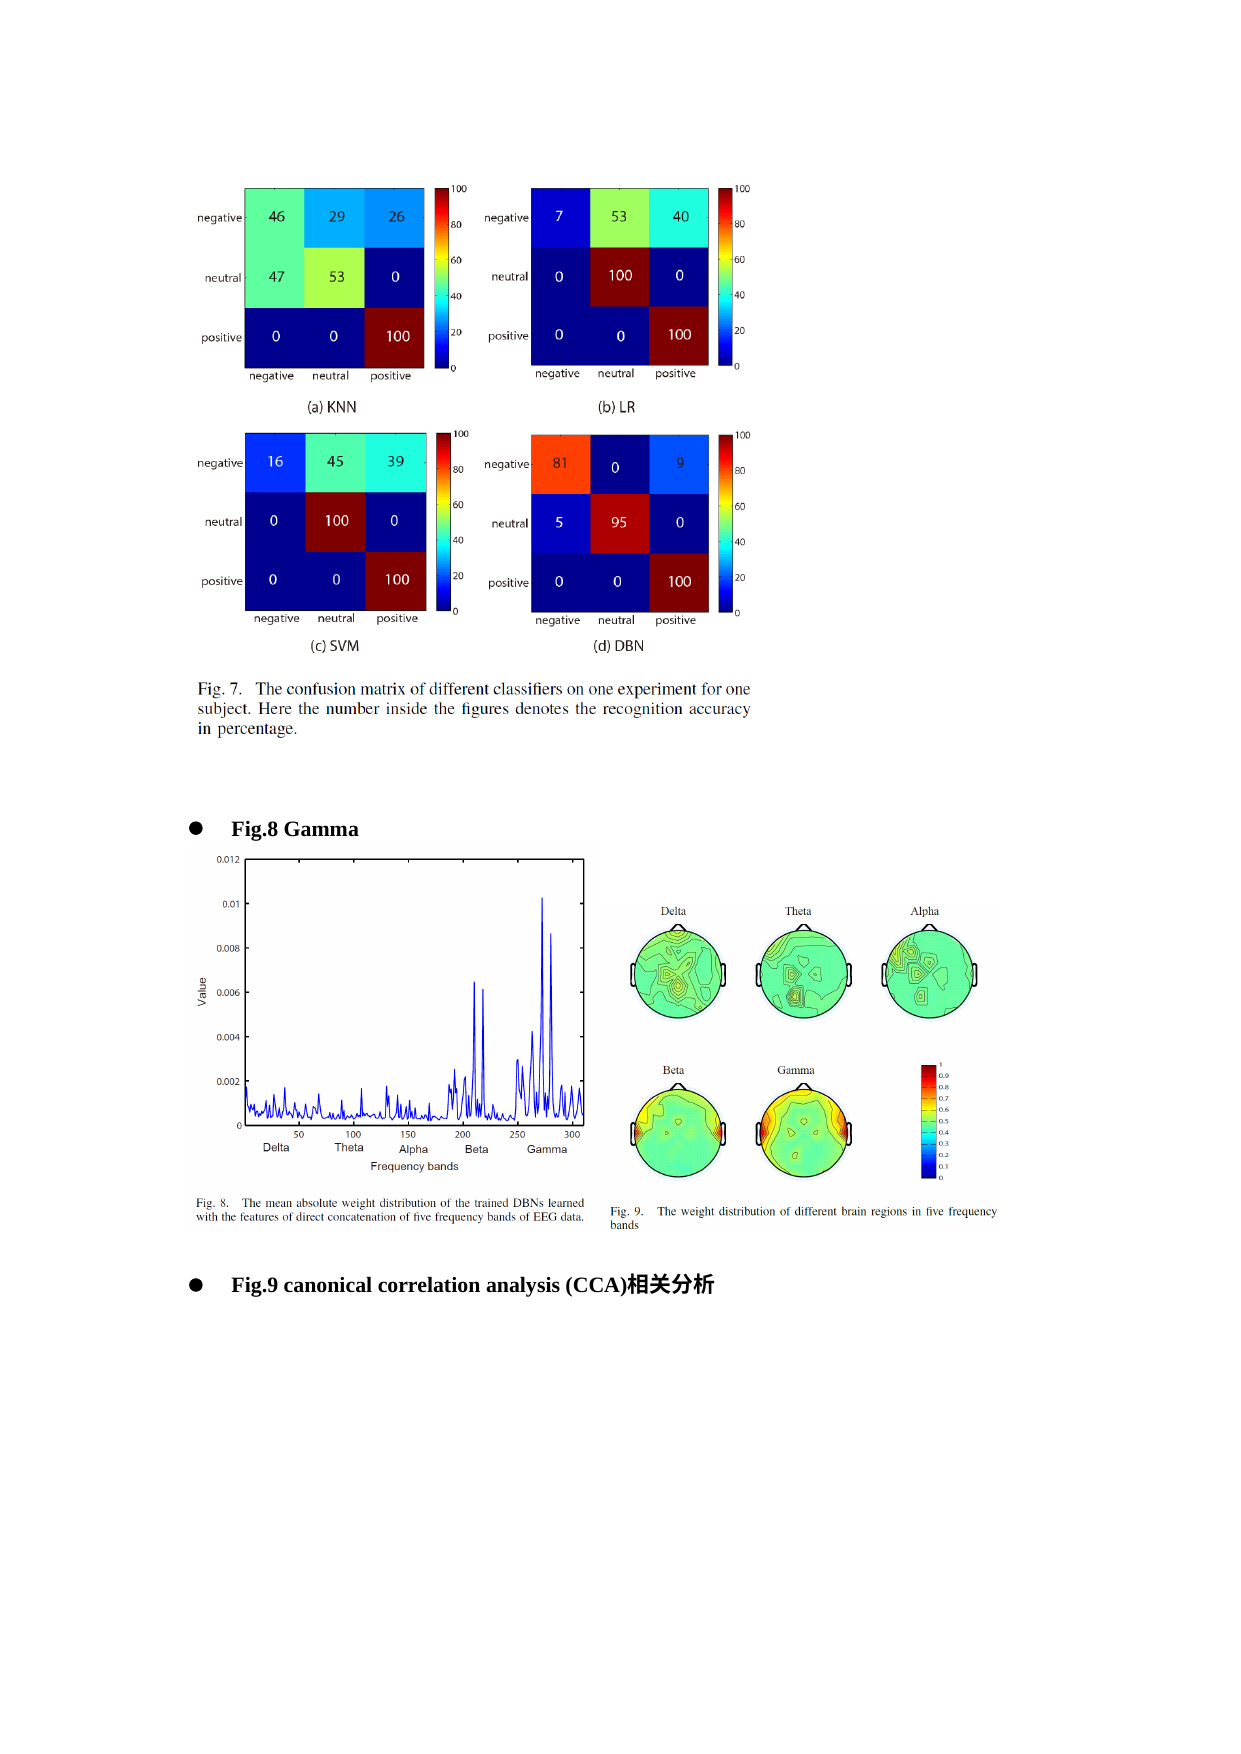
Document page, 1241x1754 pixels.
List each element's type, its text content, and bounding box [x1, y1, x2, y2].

list Fig.9 canonical correlation analysis (CCA)相关分析 [187, 1267, 1053, 1299]
list Fig.8 Gamma [187, 812, 1053, 844]
